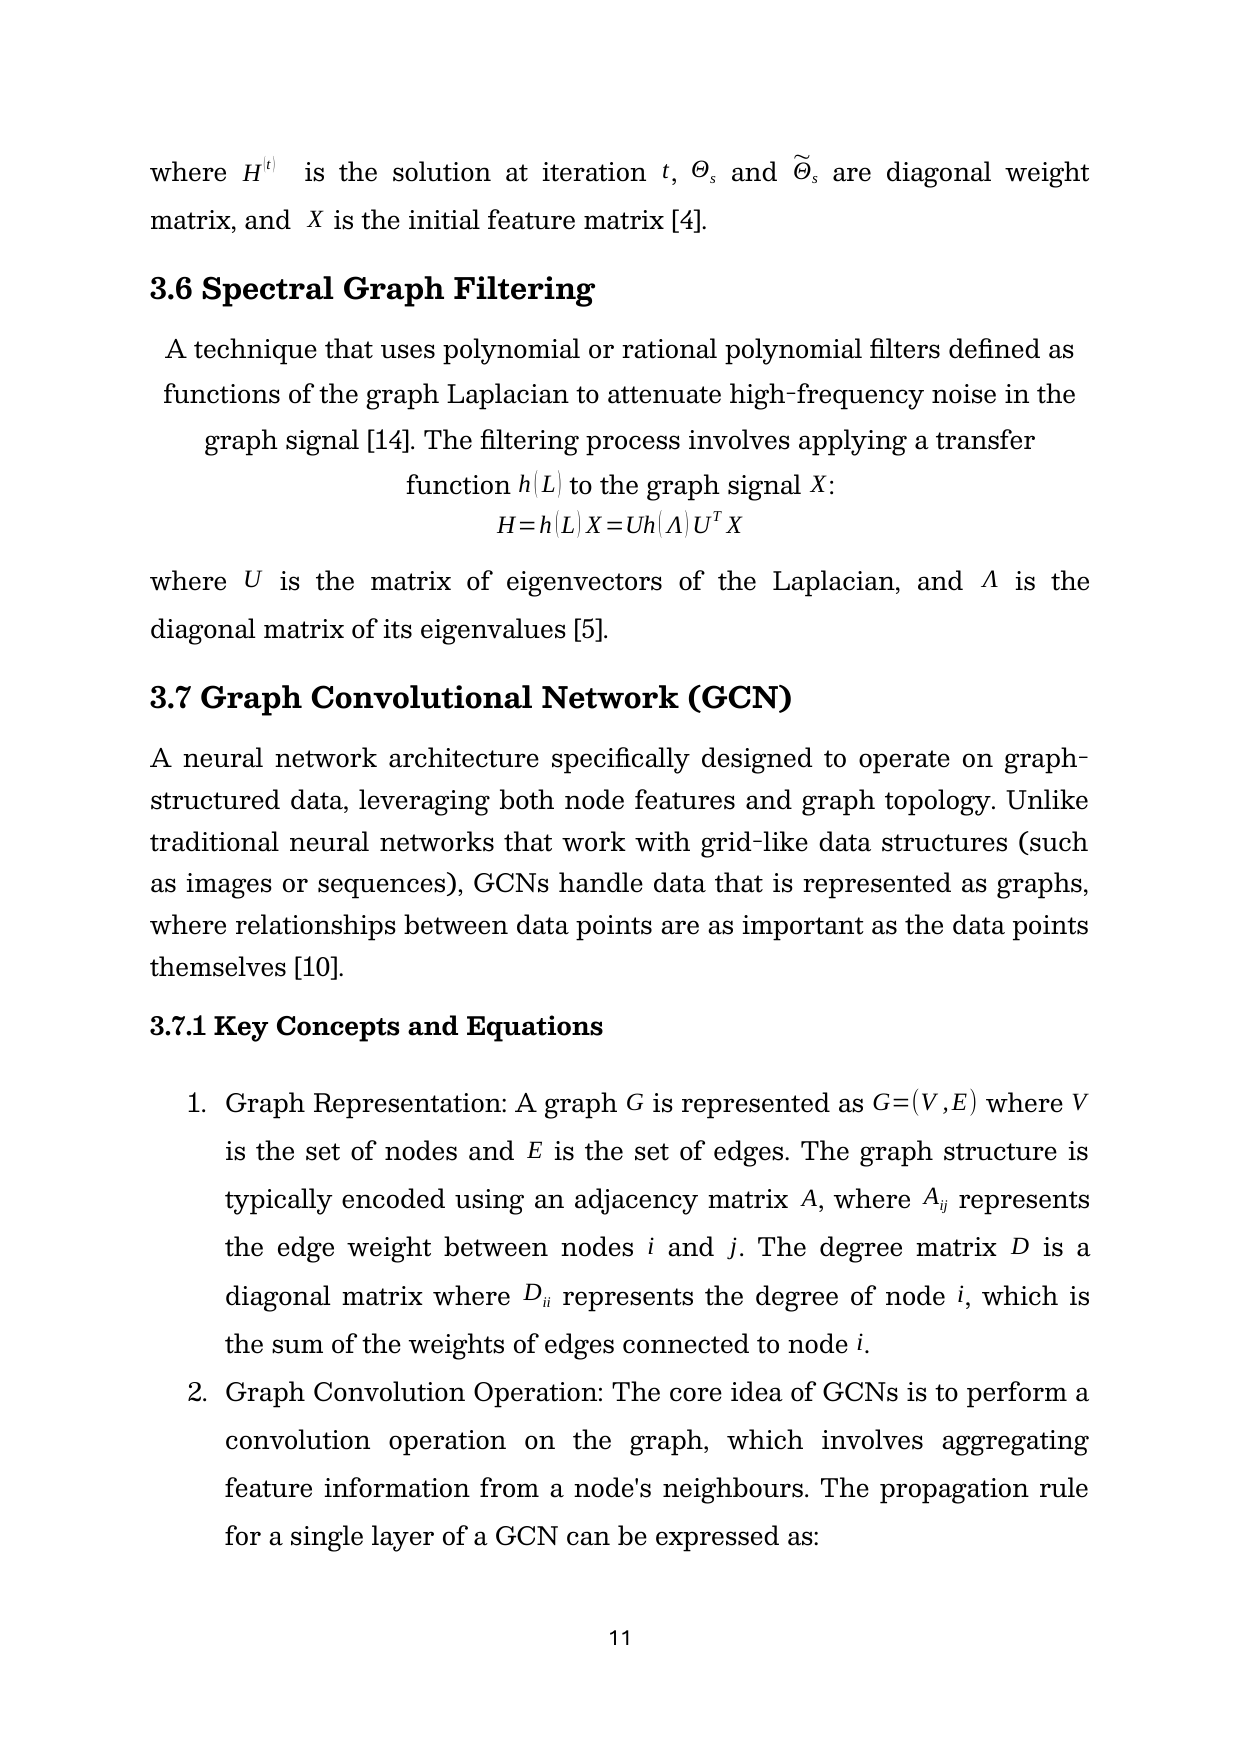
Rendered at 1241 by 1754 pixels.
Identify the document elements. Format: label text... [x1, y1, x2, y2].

text where is the matrix of eigenvectors of the Laplacian, and is the diagonal matrix of its eigenvalues [5]. [150, 559, 1090, 649]
text where is the solution at iteration , and are diagonal weight matrix, and is the initial feature matrix [4]. [150, 150, 1090, 240]
subtitle 3.7 Graph Convolutional Network (GCN) [150, 672, 1090, 720]
list Graph Representation: A graph is represented as where is the set of nodes and is the set of edges. The graph structure is typically encoded using an adjacency matrix , where ​ represents the edge weight between nodes and . The degree matrix is a diagonal matrix where represents the degree of node , which is the sum of the weights of edges connected to node . [187, 1081, 1090, 1364]
text A neural network architecture specifically designed to operate on graph-structured data, leveraging both node features and graph topology. Unlike traditional neural networks that work with grid-like data structures (such as images or sequences), GCNs handle data that is represented as graphs, where relationships between data points are as important as the data points themselves [10]. [150, 736, 1090, 987]
subtitle 3.7.1 Key Concepts and Equations [150, 1004, 1090, 1046]
list Graph Convolution Operation: The core idea of GCNs is to perform a convolution operation on the graph, which involves aggregating feature information from a node's neighbours. The propagation rule for a single layer of a GCN can be expressed as: [187, 1370, 1090, 1556]
text A technique that uses polynomial or rational polynomial filters defined as functions of the graph Laplacian to attenuate high-frequency noise in the graph signal [14]. The filtering process involves applying a transfer function to the graph signal : [150, 327, 1090, 540]
subtitle 3.6 Spectral Graph Filtering [150, 263, 1090, 312]
